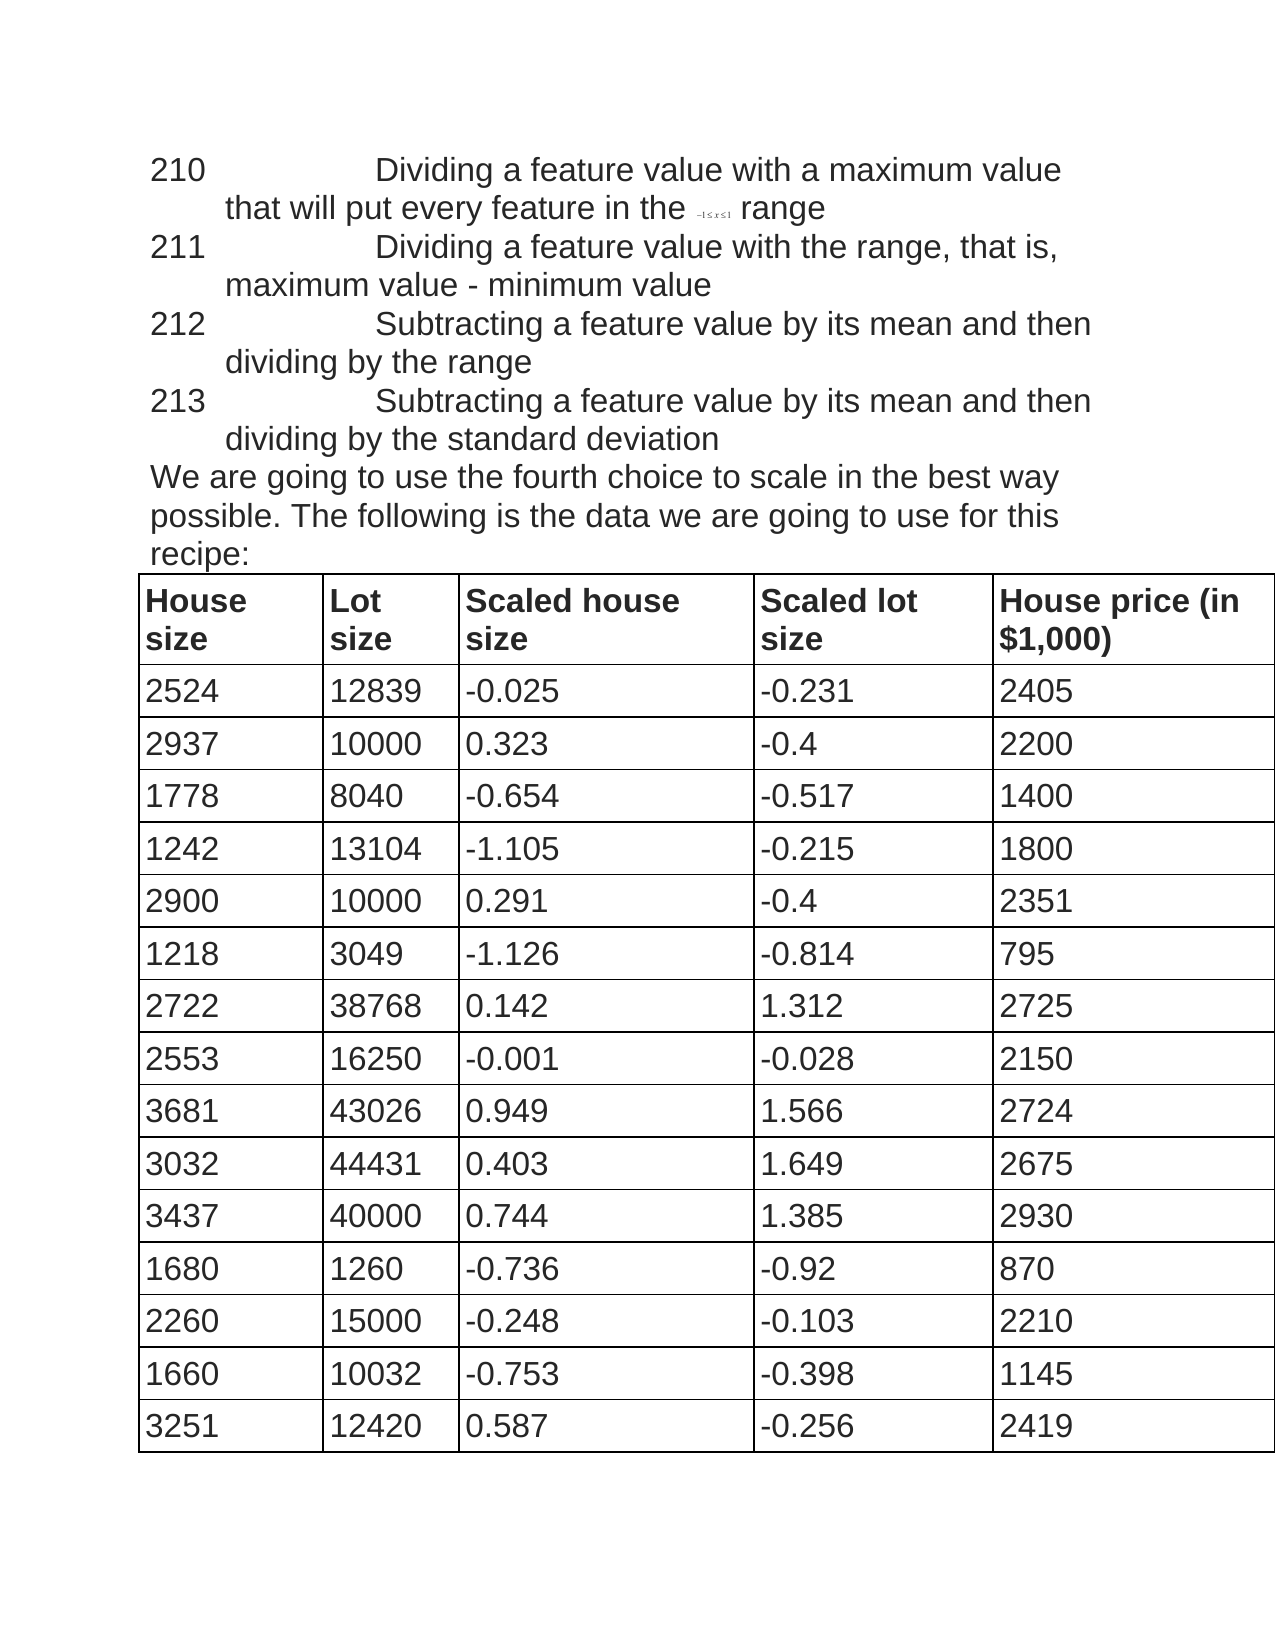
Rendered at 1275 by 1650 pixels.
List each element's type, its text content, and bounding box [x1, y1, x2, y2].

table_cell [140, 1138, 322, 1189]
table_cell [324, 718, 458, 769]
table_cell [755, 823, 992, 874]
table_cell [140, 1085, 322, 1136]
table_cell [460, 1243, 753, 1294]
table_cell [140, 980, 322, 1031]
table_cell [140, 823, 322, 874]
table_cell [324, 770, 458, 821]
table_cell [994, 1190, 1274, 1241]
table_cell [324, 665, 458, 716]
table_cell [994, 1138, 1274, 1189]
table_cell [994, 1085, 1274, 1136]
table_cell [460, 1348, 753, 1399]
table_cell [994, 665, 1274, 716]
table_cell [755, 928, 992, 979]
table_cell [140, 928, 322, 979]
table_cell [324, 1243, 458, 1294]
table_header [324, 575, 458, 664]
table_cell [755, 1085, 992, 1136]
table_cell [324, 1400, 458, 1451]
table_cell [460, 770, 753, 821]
list Dividing a feature value with the range, that is, maximum value - minimum value [150, 227, 1125, 304]
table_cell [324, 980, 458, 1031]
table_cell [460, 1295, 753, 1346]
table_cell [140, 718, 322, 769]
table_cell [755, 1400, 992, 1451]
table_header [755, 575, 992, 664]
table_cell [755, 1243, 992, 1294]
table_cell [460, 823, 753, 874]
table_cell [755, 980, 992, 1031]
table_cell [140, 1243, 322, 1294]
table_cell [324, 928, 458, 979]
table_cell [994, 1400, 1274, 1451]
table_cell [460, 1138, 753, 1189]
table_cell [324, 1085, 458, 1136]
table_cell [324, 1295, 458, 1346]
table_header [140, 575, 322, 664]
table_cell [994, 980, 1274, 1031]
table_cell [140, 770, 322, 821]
text We are going to use the fourth choice to scale in the best way possible. The following is the data we are going to use for this recipe: [150, 457, 1125, 573]
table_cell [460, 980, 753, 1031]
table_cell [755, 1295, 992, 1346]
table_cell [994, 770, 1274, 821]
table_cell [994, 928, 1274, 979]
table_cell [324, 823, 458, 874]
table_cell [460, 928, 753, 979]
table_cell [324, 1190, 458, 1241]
list Dividing a feature value with a maximum value that will put every feature in the range [150, 150, 1125, 227]
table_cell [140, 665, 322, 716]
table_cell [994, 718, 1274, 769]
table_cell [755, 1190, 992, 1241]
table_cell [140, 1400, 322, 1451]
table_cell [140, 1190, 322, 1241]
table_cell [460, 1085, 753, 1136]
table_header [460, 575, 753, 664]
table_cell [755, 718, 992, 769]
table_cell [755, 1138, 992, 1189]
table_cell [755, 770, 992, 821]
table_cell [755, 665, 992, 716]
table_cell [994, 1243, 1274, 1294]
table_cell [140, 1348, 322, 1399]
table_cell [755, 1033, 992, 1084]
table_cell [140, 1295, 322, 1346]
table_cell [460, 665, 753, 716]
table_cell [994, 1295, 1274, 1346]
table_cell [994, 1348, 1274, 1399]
list Subtracting a feature value by its mean and then dividing by the range [150, 304, 1125, 381]
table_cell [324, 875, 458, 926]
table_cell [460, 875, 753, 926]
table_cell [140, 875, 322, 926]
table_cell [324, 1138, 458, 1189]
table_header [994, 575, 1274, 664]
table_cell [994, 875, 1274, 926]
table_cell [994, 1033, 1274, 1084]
list Subtracting a feature value by its mean and then dividing by the standard deviation [150, 381, 1125, 457]
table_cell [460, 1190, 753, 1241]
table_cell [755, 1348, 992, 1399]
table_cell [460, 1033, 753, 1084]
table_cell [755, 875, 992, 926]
picture [695, 209, 732, 220]
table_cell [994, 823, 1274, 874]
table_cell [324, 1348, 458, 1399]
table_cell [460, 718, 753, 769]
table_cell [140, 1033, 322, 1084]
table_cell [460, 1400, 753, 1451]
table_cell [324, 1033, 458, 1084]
